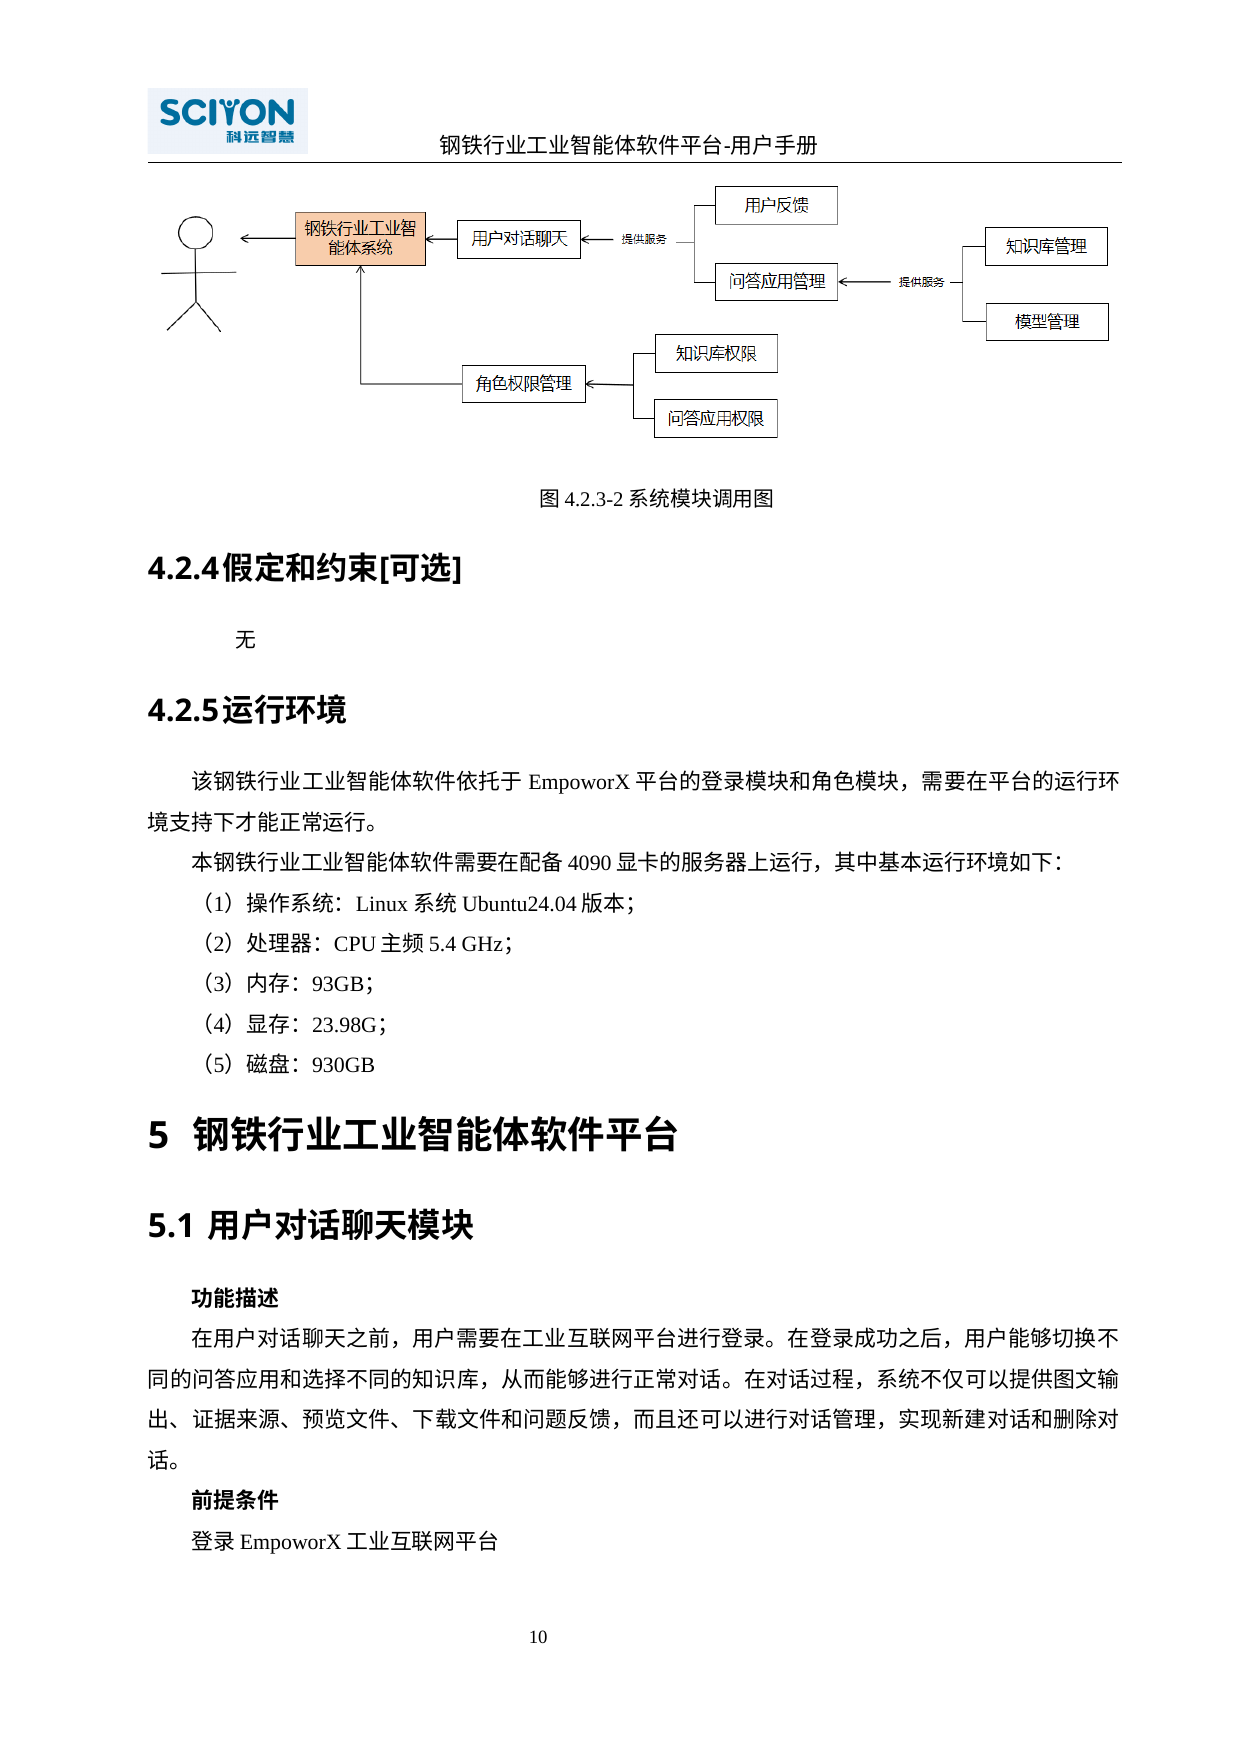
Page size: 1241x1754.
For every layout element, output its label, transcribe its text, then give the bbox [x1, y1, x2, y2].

list 处理器：CPU主频5.4 GHz； [148, 926, 1122, 958]
text 前提条件 [148, 1483, 1122, 1516]
text 无 [191, 622, 1122, 655]
text 图4.2.3-2 系统模块调用图 [148, 481, 1122, 513]
subtitle 假定和约束[可选] [148, 533, 1122, 598]
text 该钢铁行业工业智能体软件依托于EmpoworX平台的登录模块和角色模块，需要在平台的运行环境支持下才能正常运行。 [148, 764, 1122, 837]
text 本钢铁行业工业智能体软件需要在配备4090显卡的服务器上运行，其中基本运行环境如下： [148, 845, 1122, 877]
picture [147, 182, 1123, 447]
picture [147, 88, 308, 154]
subtitle 用户对话聊天模块 [148, 1191, 1122, 1256]
list 操作系统：Linux 系统 Ubuntu24.04版本； [148, 885, 1122, 918]
list 内存：93GB； [148, 966, 1122, 998]
list 磁盘：930GB [148, 1047, 1122, 1079]
text 在用户对话聊天之前，用户需要在工业互联网平台进行登录。在登录成功之后，用户能够切换不同的问答应用和选择不同的知识库，从而能够进行正常对话。在对话过程，系统不仅可以提供图文输出、证据来源、预览文件、下载文件和问题反馈，而且还可以进行对话管理，实现新建对话和删除对话。 [148, 1321, 1122, 1475]
list 显存：23.98G； [148, 1006, 1122, 1039]
subtitle 运行环境 [148, 675, 1122, 740]
subtitle 钢铁行业工业智能体软件平台 [148, 1100, 1122, 1165]
text 登录EmpoworX工业互联网平台 [148, 1523, 1122, 1556]
text 功能描述 [148, 1280, 1122, 1313]
